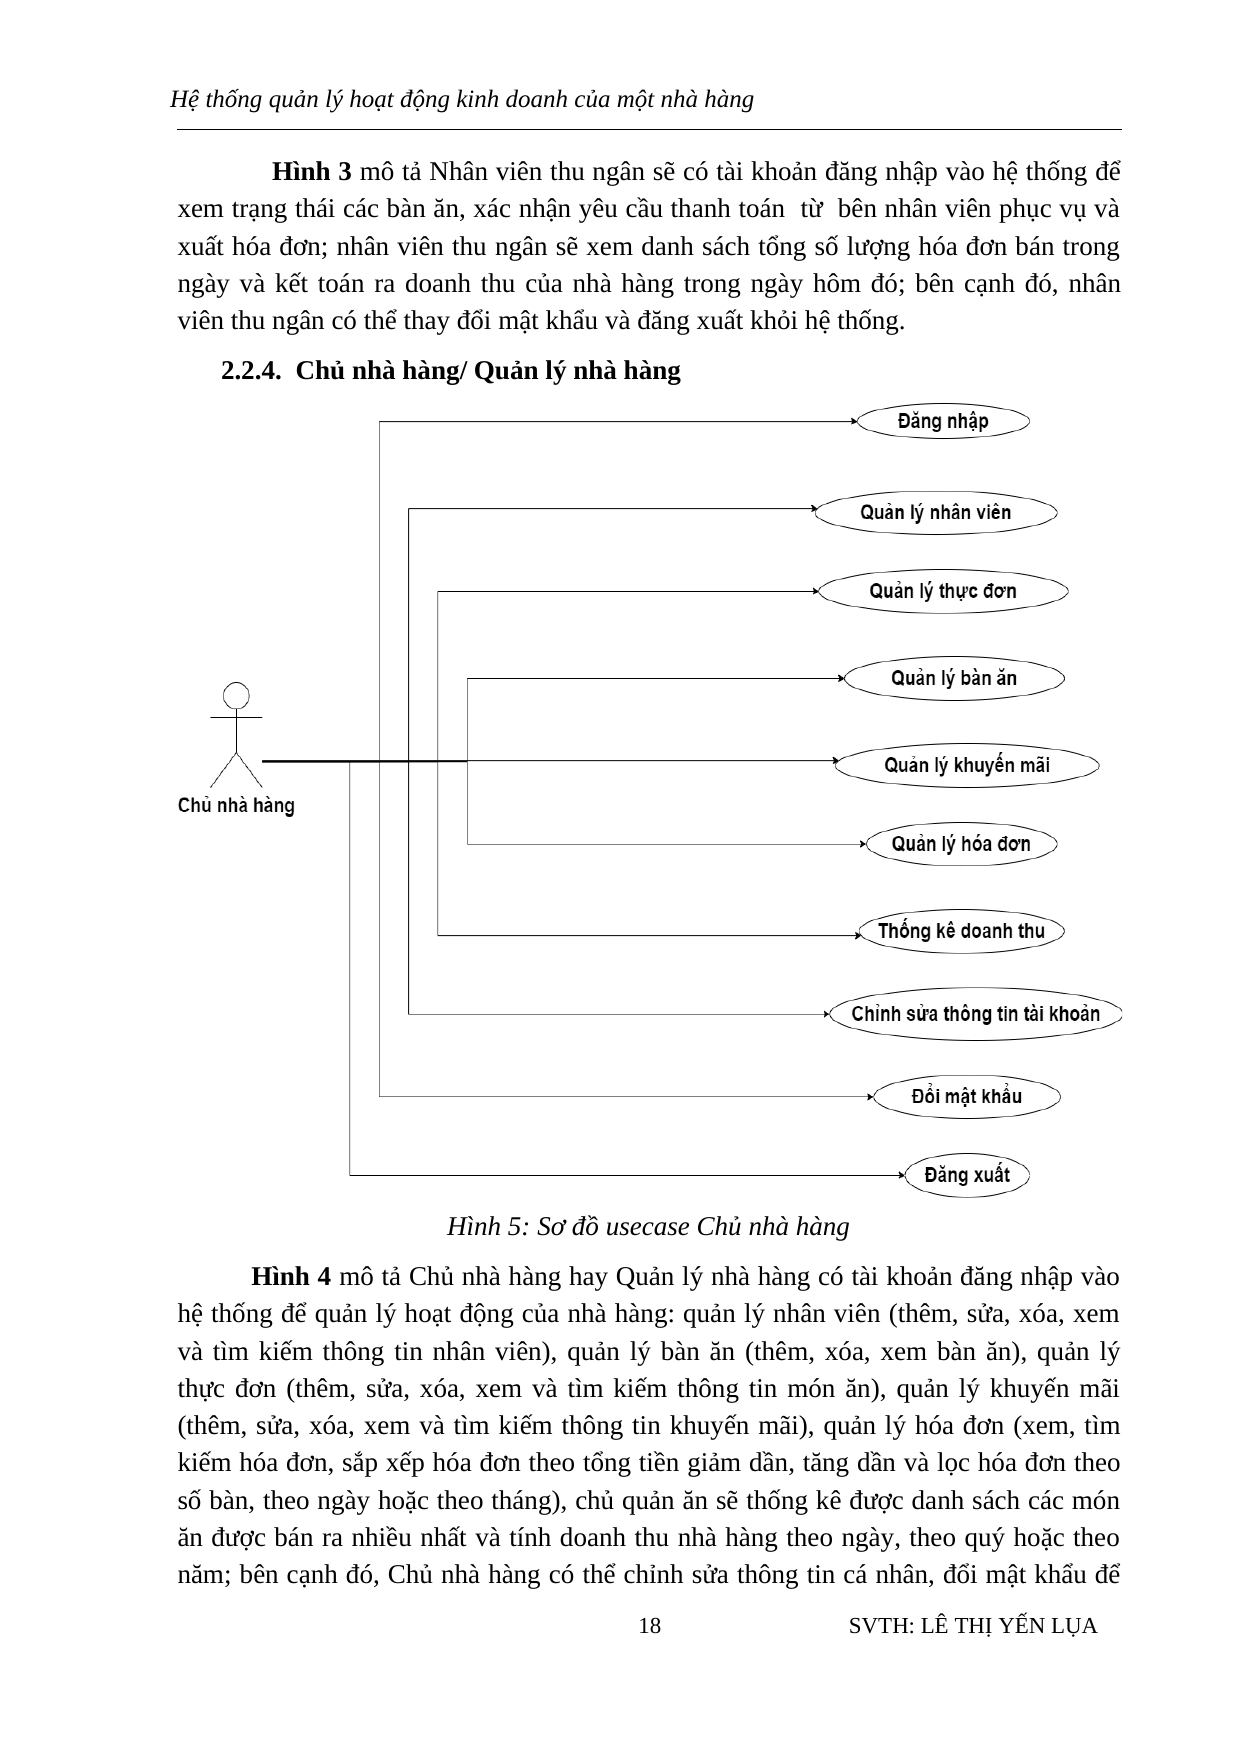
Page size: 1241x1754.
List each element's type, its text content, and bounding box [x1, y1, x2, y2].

text Hình 5: Sơ đồ usecase Chủ nhà hàng [177, 1210, 1122, 1241]
text Hình 3 mô tả Nhân viên thu ngân sẽ có tài khoản đăng nhập vào hệ thống để xem trạng thái các bàn ăn, xác nhận yêu cầu thanh toán từ bên nhân viên phục vụ và xuất hóa đơn; nhân viên thu ngân sẽ xem danh sách tổng số lượng hóa đơn bán trong ngày và kết toán ra doanh thu của nhà hàng trong ngày hôm đó; bên cạnh đó, nhân viên thu ngân có thể thay đổi mật khẩu và đăng xuất khỏi hệ thống. [177, 155, 1122, 336]
picture [177, 403, 1123, 1198]
text Chủ nhà hàng/ Quản lý nhà hàng [278, 354, 1122, 385]
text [177, 1260, 1122, 1589]
